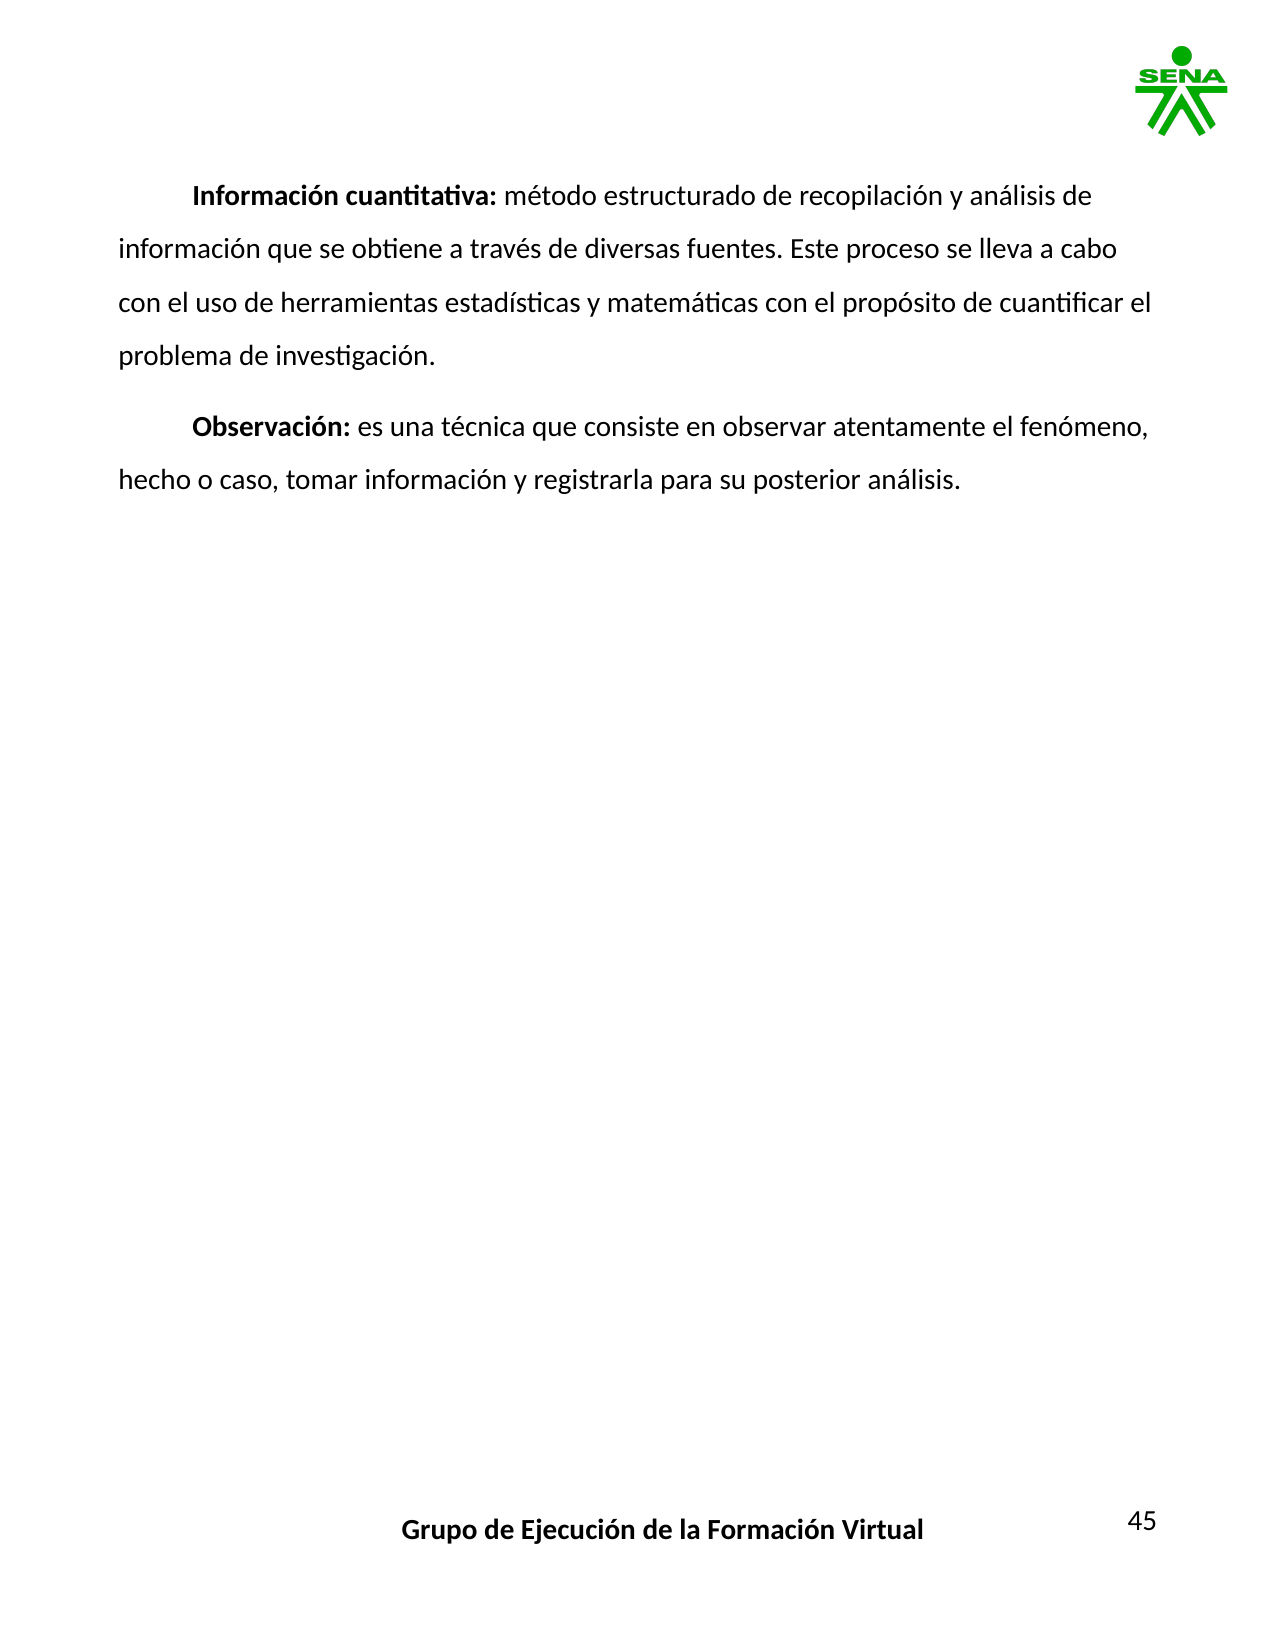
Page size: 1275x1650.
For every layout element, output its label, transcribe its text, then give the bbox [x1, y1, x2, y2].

text Información cuantitativa: método estructurado de recopilación y análisis de información que se obtiene a través de diversas fuentes. Este proceso se lleva a cabo con el uso de herramientas estadísticas y matemáticas con el propósito de cuantificar el problema de investigación. [118, 177, 1157, 373]
text Observación: es una técnica que consiste en observar atentamente el fenómeno, hecho o caso, tomar información y registrarla para su posterior análisis. [118, 408, 1157, 497]
picture [1135, 46, 1228, 136]
